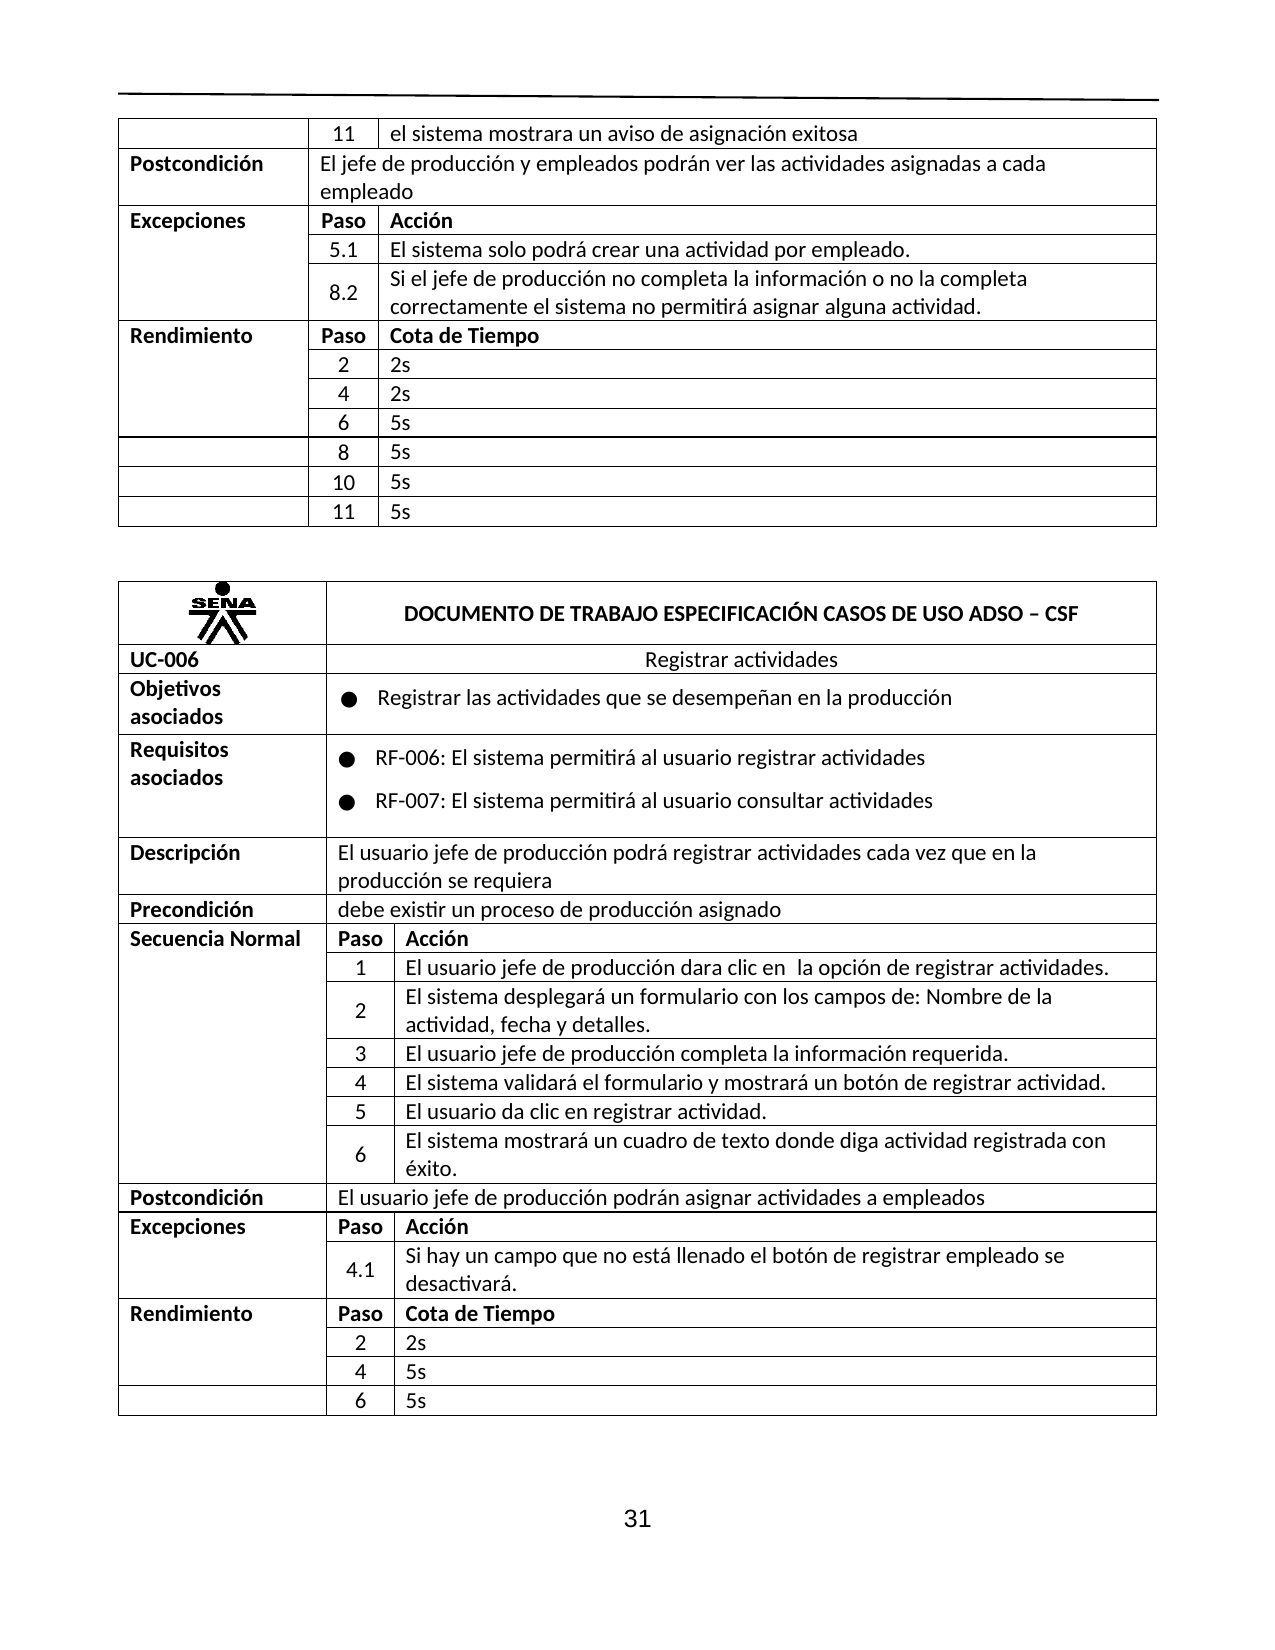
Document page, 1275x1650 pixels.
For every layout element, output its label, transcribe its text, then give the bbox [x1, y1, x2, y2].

table_cell 4 [309, 379, 378, 407]
table_cell Registrar las actividades que se desempeñan en la producción [327, 674, 1156, 734]
table_cell Cota de Tiempo [395, 1299, 1156, 1327]
table_cell Cota de Tiempo [379, 321, 1156, 349]
table_cell El sistema solo podrá crear una actividad por empleado. [379, 235, 1156, 263]
table_cell 4 [327, 1357, 394, 1385]
table_cell 6 [309, 409, 378, 436]
table_cell 5 [327, 1097, 394, 1125]
table_cell Precondición [119, 895, 326, 923]
table_cell El usuario jefe de producción podrán asignar actividades a empleados [327, 1184, 1156, 1211]
table_cell Paso [327, 1299, 394, 1327]
picture [188, 581, 257, 645]
table_cell El usuario jefe de producción podrá registrar actividades cada vez que en la producción se requiera [327, 838, 1156, 894]
table_cell 10 [309, 467, 378, 496]
table_cell UC-006 [119, 645, 326, 673]
table_cell El sistema mostrará un cuadro de texto donde diga actividad registrada con éxito. [395, 1126, 1156, 1182]
table_cell 2 [309, 350, 378, 378]
table_cell Registrar actividades [327, 645, 1156, 673]
table_cell [119, 467, 308, 496]
table_cell Postcondición [119, 1184, 326, 1211]
table_cell 5s [395, 1357, 1156, 1385]
table_cell 4.1 [327, 1242, 394, 1298]
table_cell RF-006: El sistema permitirá al usuario registrar actividades RF-007: El sistema permitirá al usuario consultar actividades [327, 735, 1156, 837]
table_cell 2s [395, 1328, 1156, 1356]
table_cell 3 [327, 1039, 394, 1067]
table_header [119, 582, 188, 644]
table_cell Requisitos asociados [119, 735, 326, 837]
table_cell El jefe de producción y empleados podrán ver las actividades asignadas a cada empleado [309, 149, 1156, 205]
table_cell 1 [327, 953, 394, 981]
table_cell 8 [309, 438, 378, 466]
table_cell 2s [379, 379, 1156, 407]
table_cell Acción [379, 206, 1156, 234]
table_header DOCUMENTO DE TRABAJO ESPECIFICACIÓN CASOS DE USO ADSO – CSF [327, 582, 1156, 644]
table_cell 2s [379, 350, 1156, 378]
table_cell 11 [309, 497, 378, 526]
table_cell 5s [379, 409, 1156, 436]
table_cell El usuario jefe de producción completa la información requerida. [395, 1039, 1156, 1067]
table_cell 8.2 [309, 264, 378, 320]
table_cell Si el jefe de producción no completa la información o no la completa correctamente el sistema no permitirá asignar alguna actividad. [379, 264, 1156, 320]
table_cell 6 [327, 1126, 394, 1182]
table_cell El sistema validará el formulario y mostrará un botón de registrar actividad. [395, 1068, 1156, 1096]
table_cell el sistema mostrara un aviso de asignación exitosa [379, 119, 1156, 148]
table_cell Paso [327, 924, 394, 952]
table_cell 5s [379, 438, 1156, 466]
table_cell 5s [379, 497, 1156, 526]
table_cell Descripción [119, 838, 326, 894]
table_cell Paso [327, 1213, 394, 1241]
table_cell Rendimiento [119, 1299, 326, 1385]
table_cell 2 [327, 1328, 394, 1356]
table_cell 11 [309, 119, 378, 148]
table_cell [119, 497, 308, 526]
table_cell 4 [327, 1068, 394, 1096]
table_cell debe existir un proceso de producción asignado [327, 895, 1156, 923]
table_cell 5s [379, 467, 1156, 496]
table_cell Excepciones [119, 206, 308, 320]
table_cell Paso [309, 321, 378, 349]
table_cell Acción [395, 1213, 1156, 1241]
table_cell [119, 1386, 326, 1414]
table_cell 5.1 [309, 235, 378, 263]
table_header [257, 582, 326, 644]
table_cell El usuario jefe de producción dara clic en la opción de registrar actividades. [395, 953, 1156, 981]
table_cell Excepciones [119, 1213, 326, 1298]
table_cell [119, 438, 308, 466]
table_cell El sistema desplegará un formulario con los campos de: Nombre de la actividad, fecha y detalles. [395, 982, 1156, 1038]
table_cell Secuencia Normal [119, 924, 326, 1182]
table_cell 6 [327, 1386, 394, 1414]
table_cell [119, 119, 308, 148]
table_cell Objetivos asociados [119, 674, 326, 734]
table_cell Paso [309, 206, 378, 234]
table_cell 2 [327, 982, 394, 1038]
table_cell Rendimiento [119, 321, 308, 436]
table_cell Postcondición [119, 149, 308, 205]
table_cell Si hay un campo que no está llenado el botón de registrar empleado se desactivará. [395, 1242, 1156, 1298]
table_cell 5s [395, 1386, 1156, 1414]
table_cell Acción [395, 924, 1156, 952]
table_cell El usuario da clic en registrar actividad. [395, 1097, 1156, 1125]
